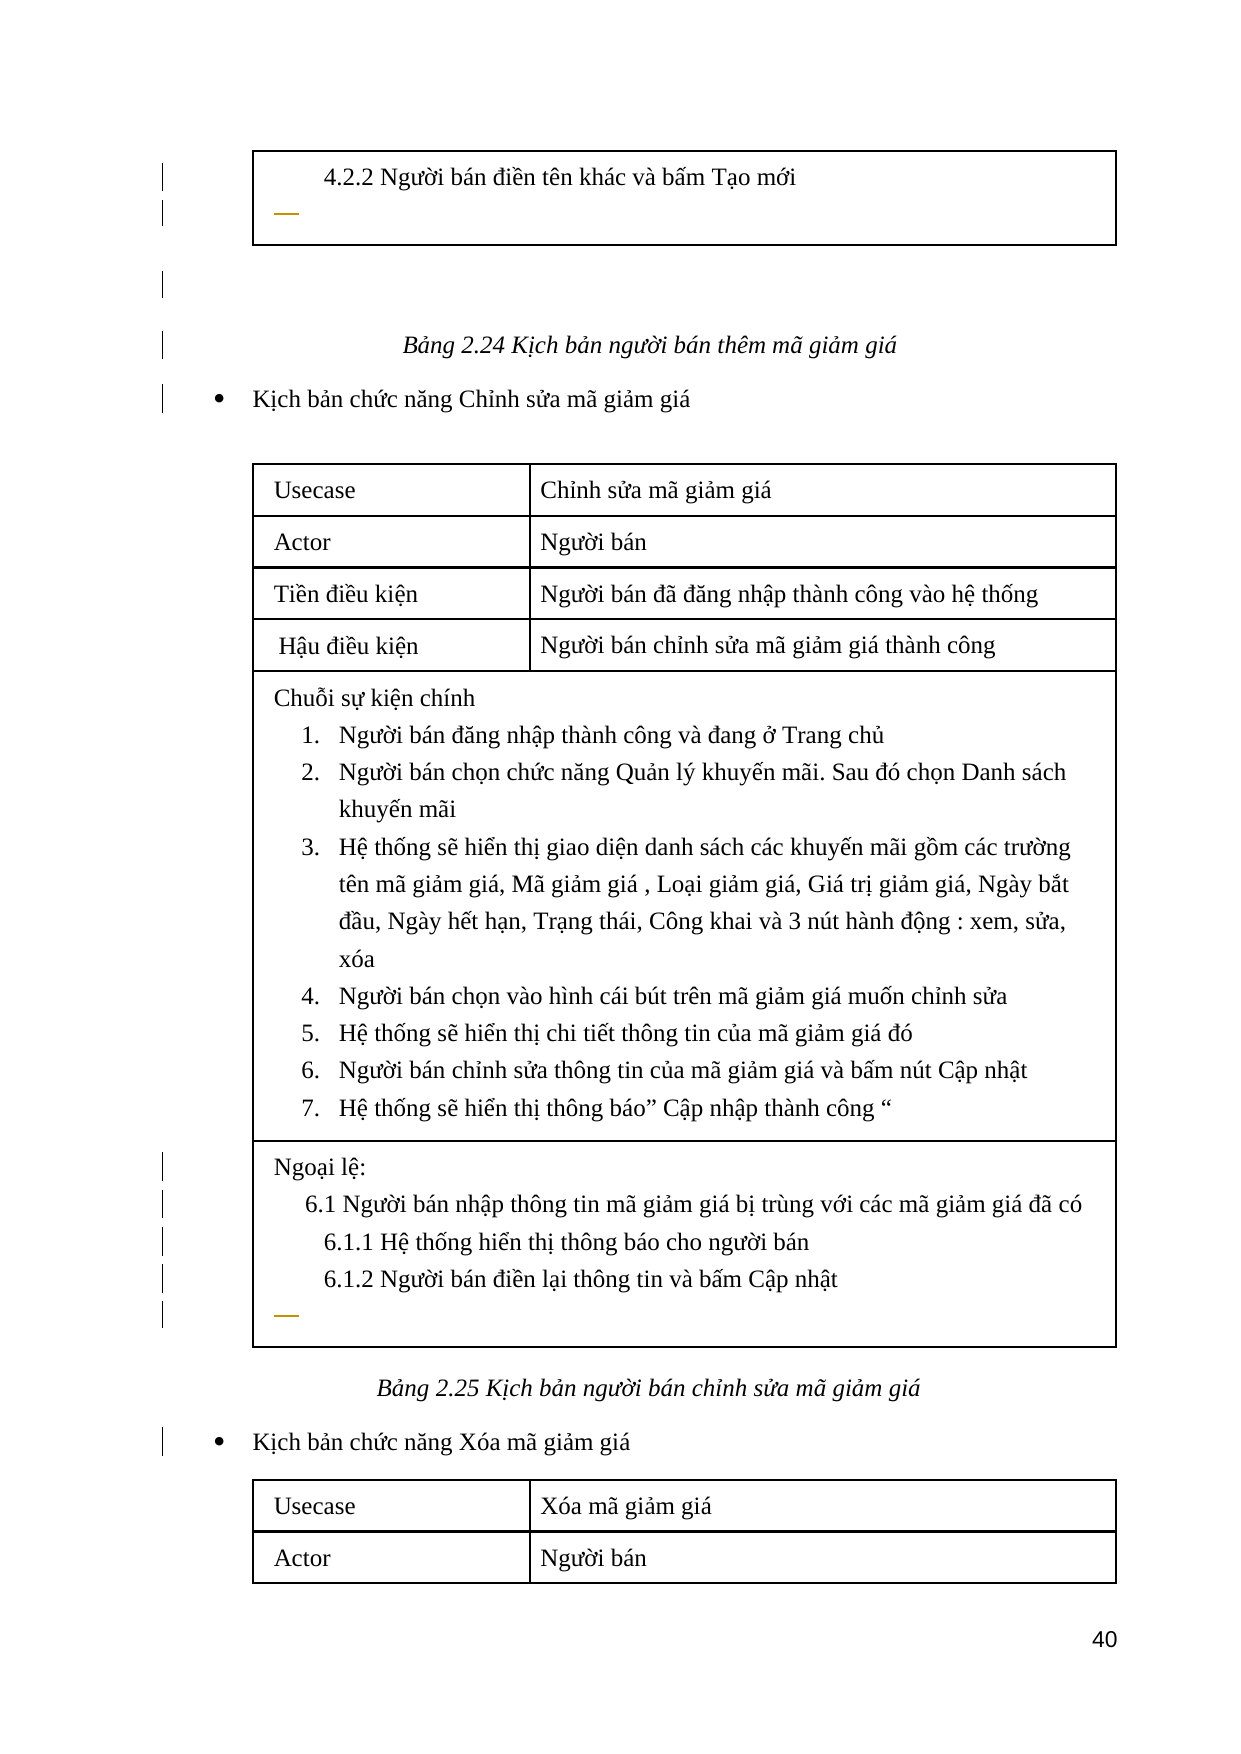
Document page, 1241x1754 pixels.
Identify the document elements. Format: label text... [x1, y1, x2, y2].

table_cell Người bán [531, 1533, 1115, 1582]
table_cell Người bán đã đăng nhập thành công vào hệ thống [531, 569, 1115, 618]
table_cell Actor [254, 517, 529, 566]
text Bảng 2.24 Kịch bản người bán thêm mã giảm giá [177, 331, 1122, 359]
table_cell Người bán [531, 517, 1115, 566]
table_cell Hậu điều kiện [254, 620, 529, 670]
table_cell Người bán chỉnh sửa mã giảm giá thành công [531, 620, 1115, 670]
text Bảng 2.25 Kịch bản người bán chỉnh sửa mã giảm giá [177, 1373, 1122, 1402]
table_cell Actor [254, 1533, 529, 1582]
table_header Chỉnh sửa mã giảm giá [531, 465, 1115, 515]
table_header Usecase [254, 465, 529, 515]
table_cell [254, 152, 1115, 244]
table_cell Tiền điều kiện [254, 569, 529, 618]
list Kịch bản chức năng Xóa mã giảm giá [215, 1427, 1122, 1456]
table_header Xóa mã giảm giá [531, 1481, 1115, 1530]
table_cell Chuỗi sự kiện chính Người bán đăng nhập thành công và đang ở Trang chủ Người bán chọn chức năng Quản lý khuyến mãi. Sau đó chọn Danh sách khuyến mãi Hệ thống sẽ hiển thị giao diện danh sách các khuyến mãi gồm các trường tên mã giảm giá, Mã giảm giá , Loại giảm giá, Giá trị giảm giá, Ngày bắt đầu, Ngày hết hạn, Trạng thái, Công khai và 3 nút hành động : xem, sửa, xóa Người bán chọn vào hình cái bút trên mã giảm giá muốn chỉnh sửa Hệ thống sẽ hiển thị chi tiết thông tin của mã giảm giá đó Người bán chỉnh sửa thông tin của mã giảm giá và bấm nút Cập nhật Hệ thống sẽ hiển thị thông báo” Cập nhập thành công “ [254, 672, 1115, 1140]
table_cell Ngoại lệ: 6.1 Người bán nhập thông tin mã giảm giá bị trùng với các mã giảm giá đã có 6.1.1 Hệ thống hiển thị thông báo cho người bán 6.1.2 Người bán điền lại thông tin và bấm Cập nhật [254, 1142, 1115, 1346]
table_header Usecase [254, 1481, 529, 1530]
list Kịch bản chức năng Chỉnh sửa mã giảm giá [215, 384, 1122, 413]
